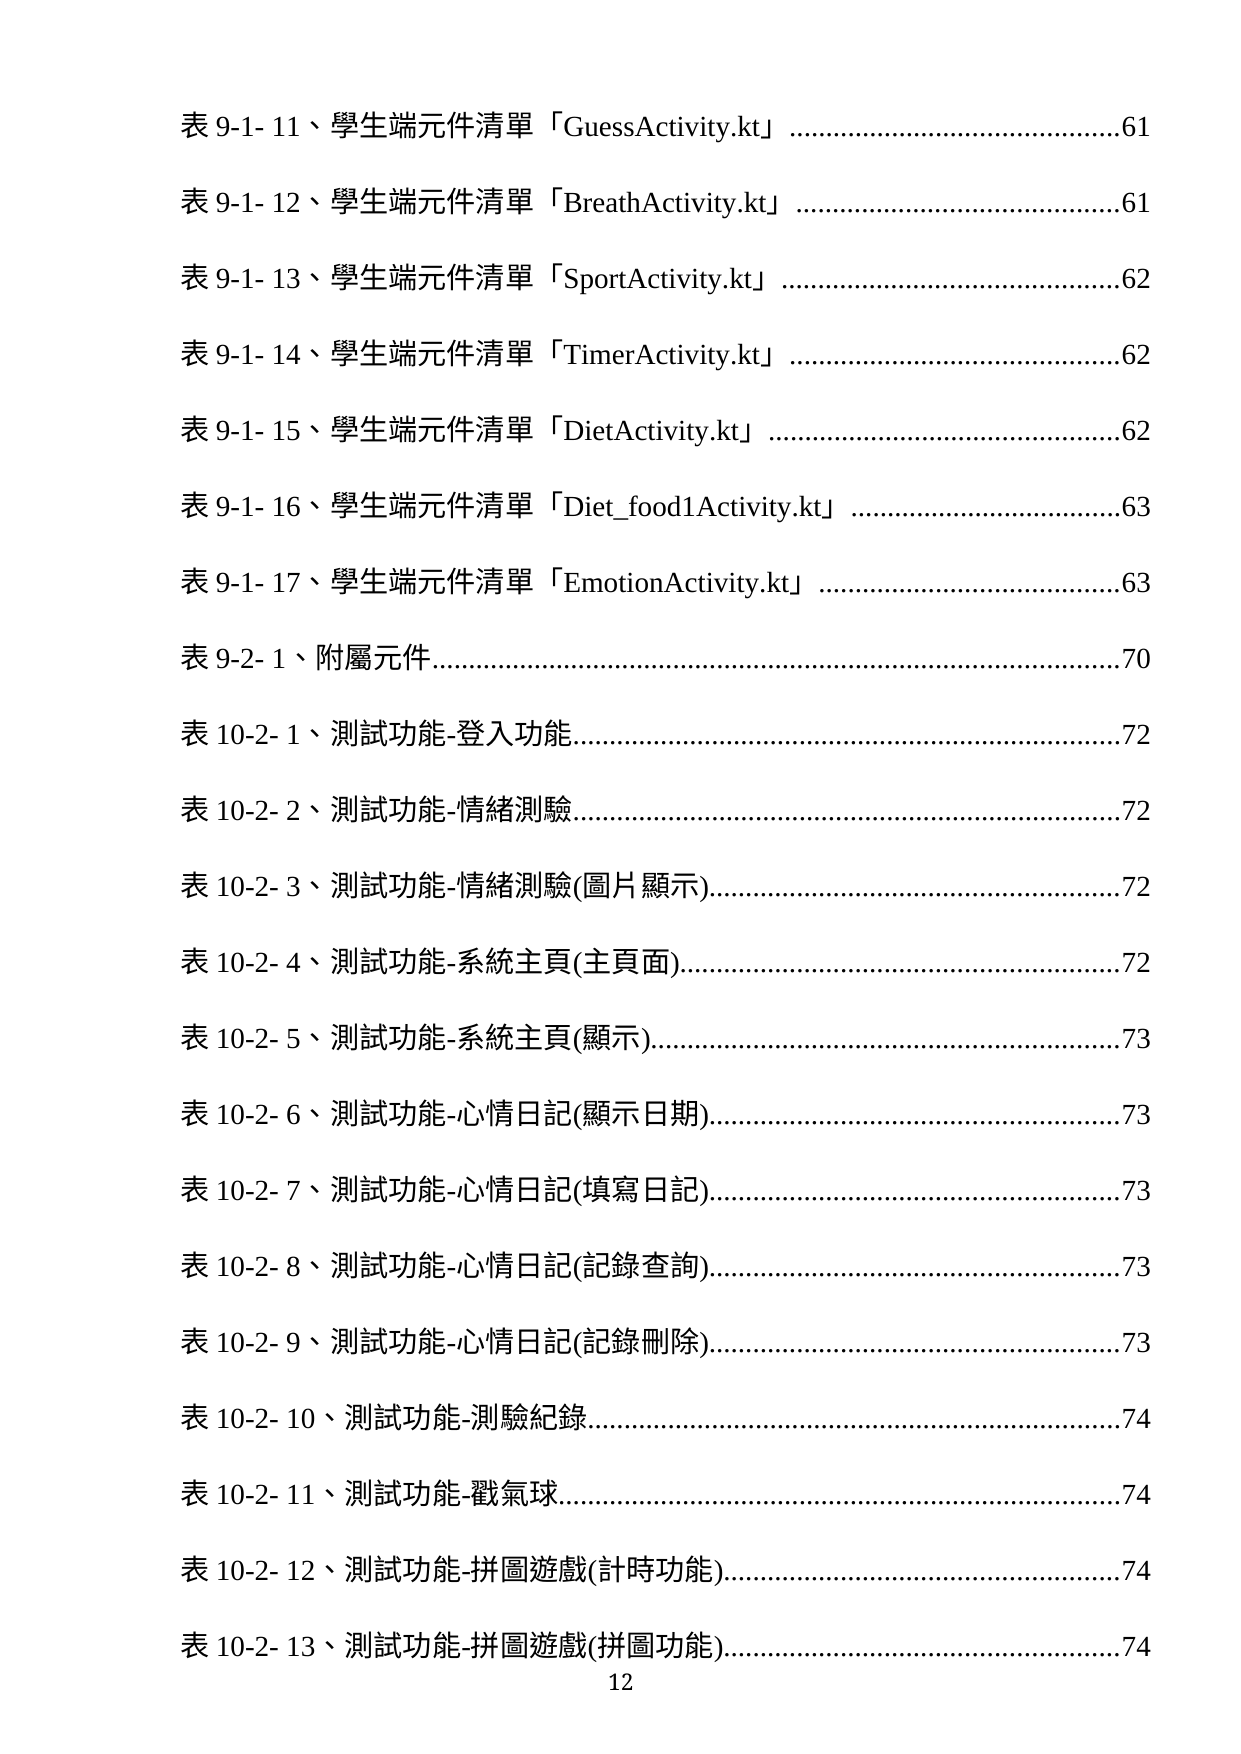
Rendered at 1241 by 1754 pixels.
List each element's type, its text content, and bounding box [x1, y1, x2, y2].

text 表10-2- 10、測試功能-測驗紀錄 74 [181, 1395, 1207, 1437]
text 表9-2- 1、附屬元件 70 [181, 634, 1207, 677]
text 表10-2- 1、測試功能-登入功能 72 [181, 710, 1207, 753]
text 表10-2- 5、測試功能-系統主頁(顯示) 73 [181, 1014, 1207, 1057]
text 表10-2- 8、測試功能-心情日記(記錄查詢) 73 [181, 1243, 1207, 1285]
text 表10-2- 12、測試功能-拼圖遊戲(計時功能) 74 [181, 1547, 1207, 1589]
text 表9-1- 11、學生端元件清單「GuessActivity.kt」 61 [181, 102, 1207, 144]
text 表10-2- 2、測試功能-情緒測驗 72 [181, 786, 1207, 829]
text 表9-1- 15、學生端元件清單「DietActivity.kt」 62 [181, 406, 1207, 448]
text 表10-2- 9、測試功能-心情日記(記錄刪除) 73 [181, 1319, 1207, 1361]
text 表10-2- 11、測試功能-戳氣球 74 [181, 1471, 1207, 1513]
text 表9-1- 16、學生端元件清單「Diet_food1Activity.kt」 63 [181, 482, 1207, 524]
text 表10-2- 4、測試功能-系統主頁(主頁面) 72 [181, 938, 1207, 981]
text 表9-1- 17、學生端元件清單「EmotionActivity.kt」 63 [181, 558, 1207, 601]
text 表9-1- 14、學生端元件清單「TimerActivity.kt」 62 [181, 330, 1207, 372]
text 表10-2- 13、測試功能-拼圖遊戲(拼圖功能) 74 [181, 1623, 1207, 1665]
text 表9-1- 13、學生端元件清單「SportActivity.kt」 62 [181, 254, 1207, 296]
text 表10-2- 6、測試功能-心情日記(顯示日期) 73 [181, 1091, 1207, 1133]
text 表9-1- 12、學生端元件清單「BreathActivity.kt」 61 [181, 178, 1207, 220]
text 表10-2- 7、測試功能-心情日記(填寫日記) 73 [181, 1167, 1207, 1209]
text 表10-2- 3、測試功能-情緒測驗(圖片顯示) 72 [181, 862, 1207, 905]
